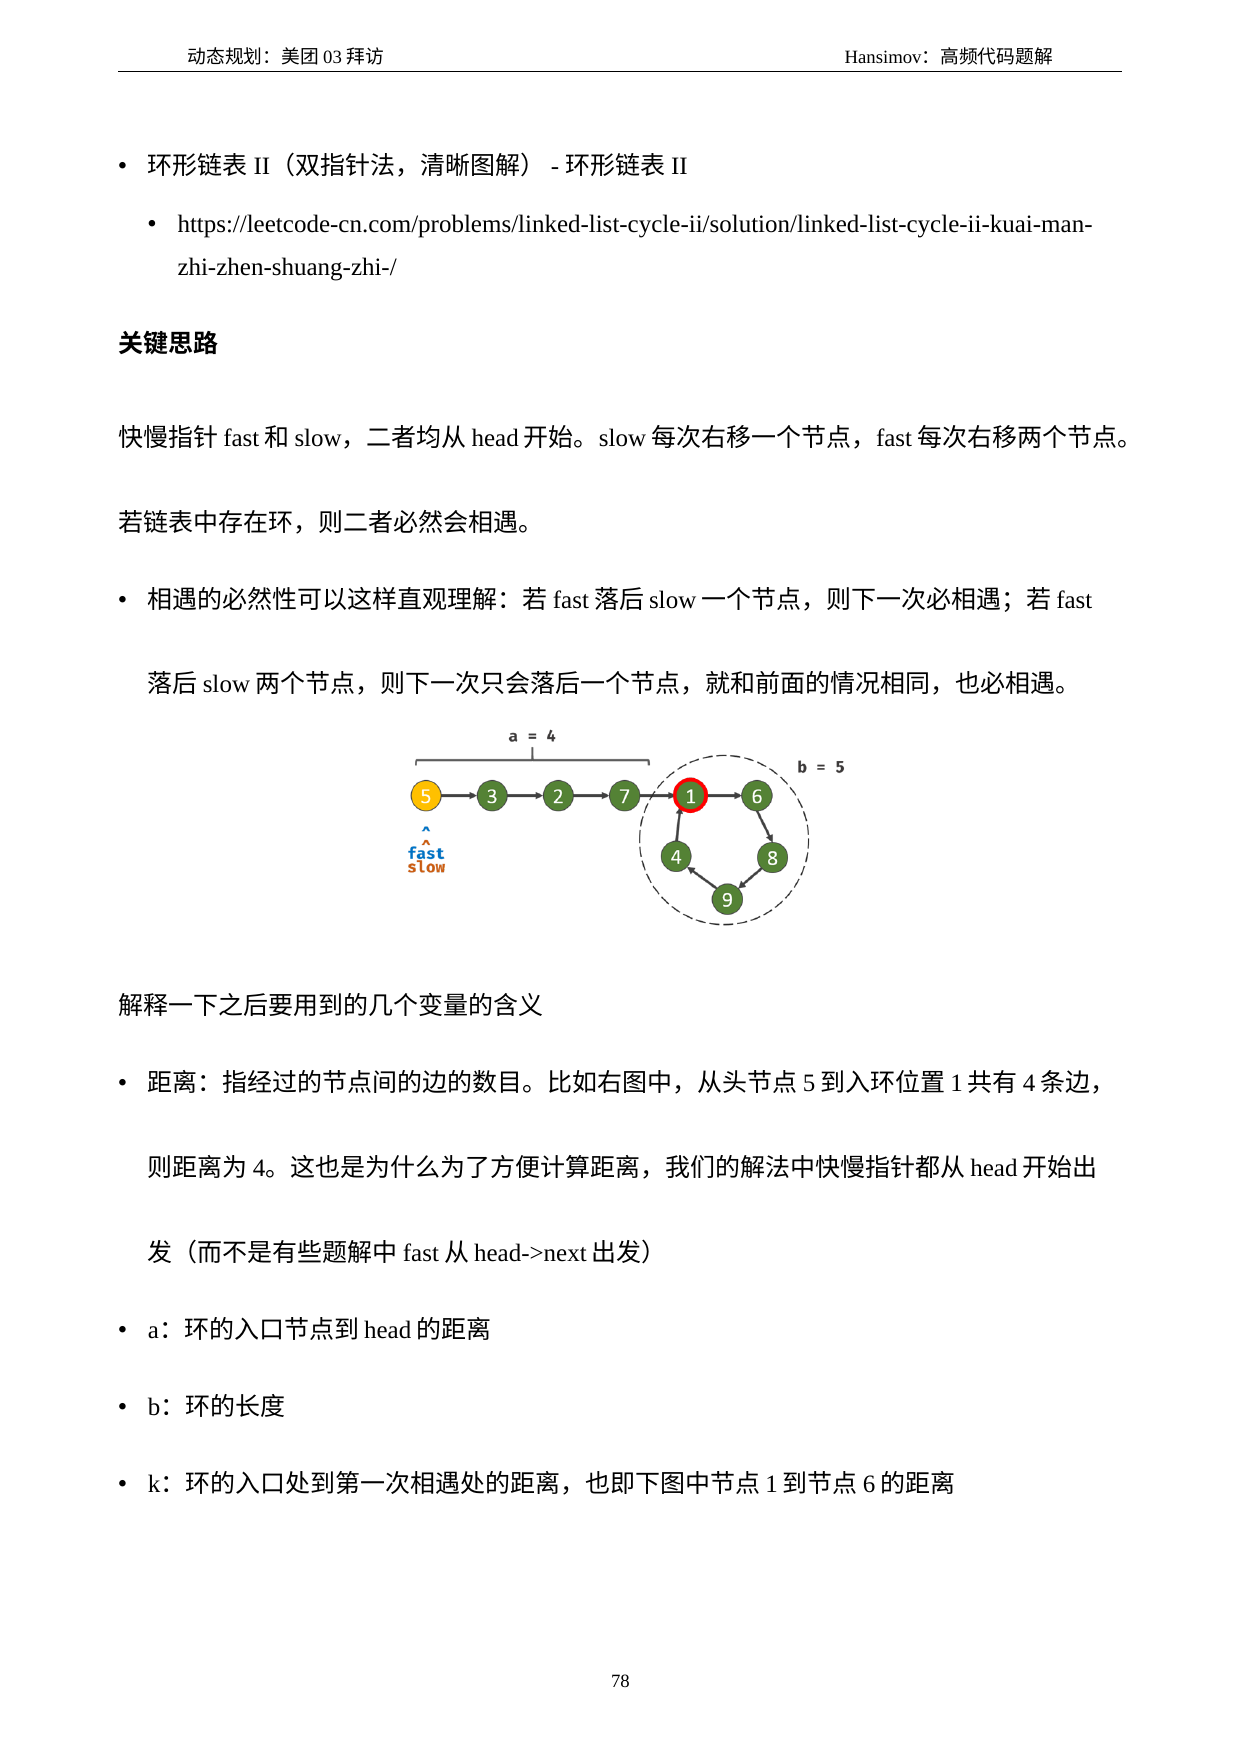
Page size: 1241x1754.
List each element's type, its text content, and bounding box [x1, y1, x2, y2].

text https://leetcode-cn.com/problems/linked-list-cycle-ii/solution/linked-list-cycle-ii-kuai-man-zhi-zhen-shuang-zhi-/ [148, 207, 1122, 283]
text 快慢指针fast和slow，二者均从head开始。slow每次右移一个节点，fast每次右移两个节点。若链表中存在环，则二者必然会相遇。 [118, 401, 1122, 554]
picture [383, 725, 857, 940]
text k：环的入口处到第一次相遇处的距离，也即下图中节点1到节点6的距离 [118, 1448, 1122, 1516]
subtitle 关键思路 [118, 307, 1097, 375]
text 解释一下之后要用到的几个变量的含义 [118, 970, 1122, 1038]
text b：环的长度 [118, 1371, 1122, 1439]
text a：环的入口节点到head的距离 [118, 1294, 1122, 1362]
text 环形链表 II（双指针法，清晰图解） - 环形链表 II [118, 130, 1122, 198]
text 距离：指经过的节点间的边的数目。比如右图中，从头节点5到入环位置1共有4条边，则距离为4。这也是为什么为了方便计算距离，我们的解法中快慢指针都从head开始出发（而不是有些题解中fast从head->next出发） [118, 1047, 1122, 1285]
text 相遇的必然性可以这样直观理解：若fast落后slow一个节点，则下一次必相遇；若fast落后slow两个节点，则下一次只会落后一个节点，就和前面的情况相同，也必相遇。 [118, 563, 1122, 716]
